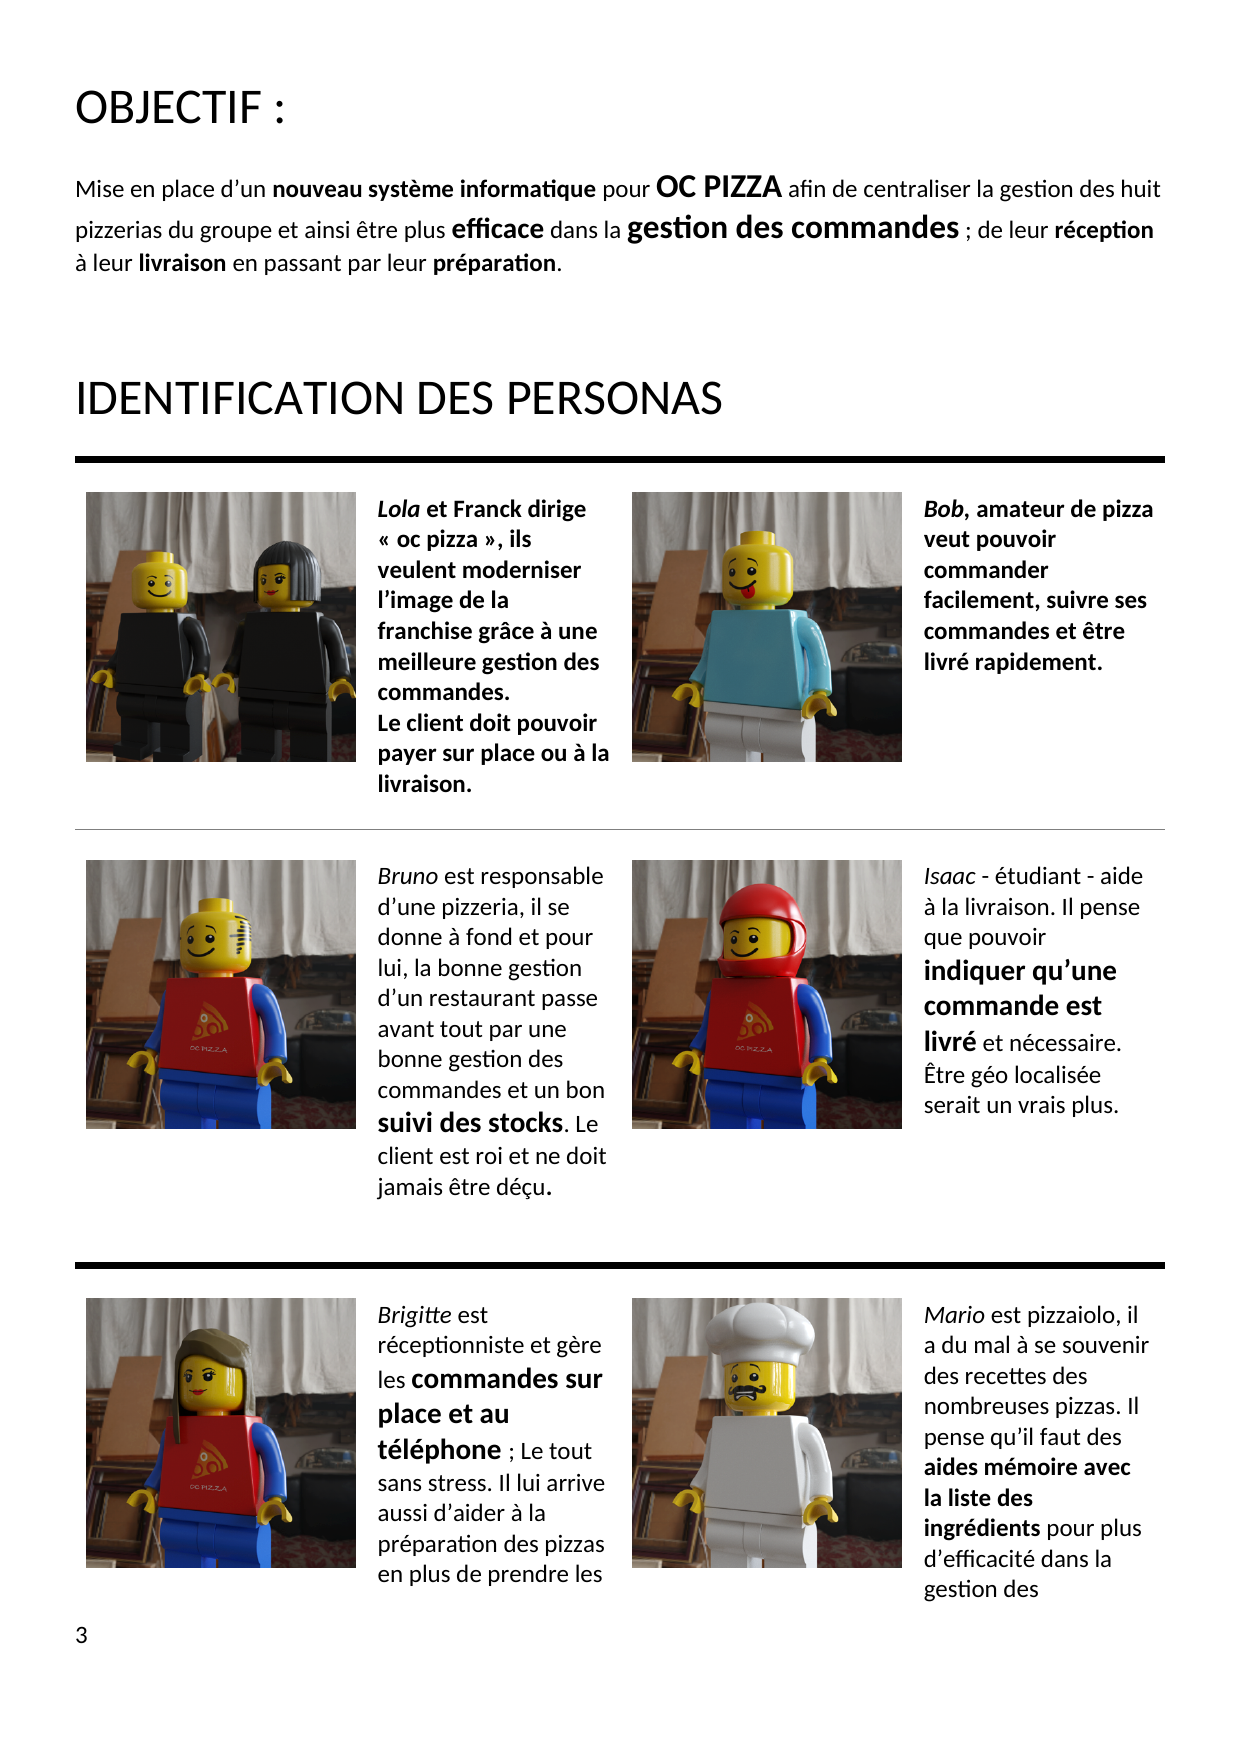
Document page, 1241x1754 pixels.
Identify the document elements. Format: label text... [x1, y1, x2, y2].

picture [86, 860, 356, 1129]
picture [86, 492, 356, 762]
table_header Lola et Franck dirige « oc pizza », ils veulent moderniser l’image de la franchise grâce à une meilleure gestion des commandes. Le client doit pouvoir payer sur place ou à la livraison. [366, 463, 621, 829]
table_cell [75, 830, 366, 1262]
table_header [621, 463, 912, 829]
picture [632, 492, 902, 762]
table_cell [912, 1269, 1165, 1604]
subtitle IDENTIFICATION DES PERSONAS [75, 366, 1165, 427]
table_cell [366, 1269, 621, 1604]
picture [86, 1298, 356, 1568]
subtitle OBJECTIF : [75, 75, 1165, 136]
table_cell [621, 1269, 912, 1604]
text Mise en place d’un nouveau système informatique pour OC PIZZA afin de centraliser la gestion des huit pizzerias du groupe et ainsi être plus efficace dans la gestion des commandes ; de leur réception à leur livraison en passant par leur préparation. [75, 165, 1165, 277]
picture [632, 1298, 902, 1568]
table_cell [75, 1269, 366, 1604]
table_cell Bruno est responsable d’une pizzeria, il se donne à fond et pour lui, la bonne gestion d’un restaurant passe avant tout par une bonne gestion des commandes et un bon suivi des stocks. Le client est roi et ne doit jamais être déçu. [366, 830, 621, 1262]
picture [632, 860, 902, 1129]
table_header [75, 463, 366, 829]
table_header Bob, amateur de pizza veut pouvoir commander facilement, suivre ses commandes et être livré rapidement. [912, 463, 1165, 829]
table_cell Isaac - étudiant - aide à la livraison. Il pense que pouvoir indiquer qu’une commande est livré et nécessaire. Être géo localisée serait un vrais plus. [912, 830, 1165, 1262]
table_cell [621, 830, 912, 1262]
